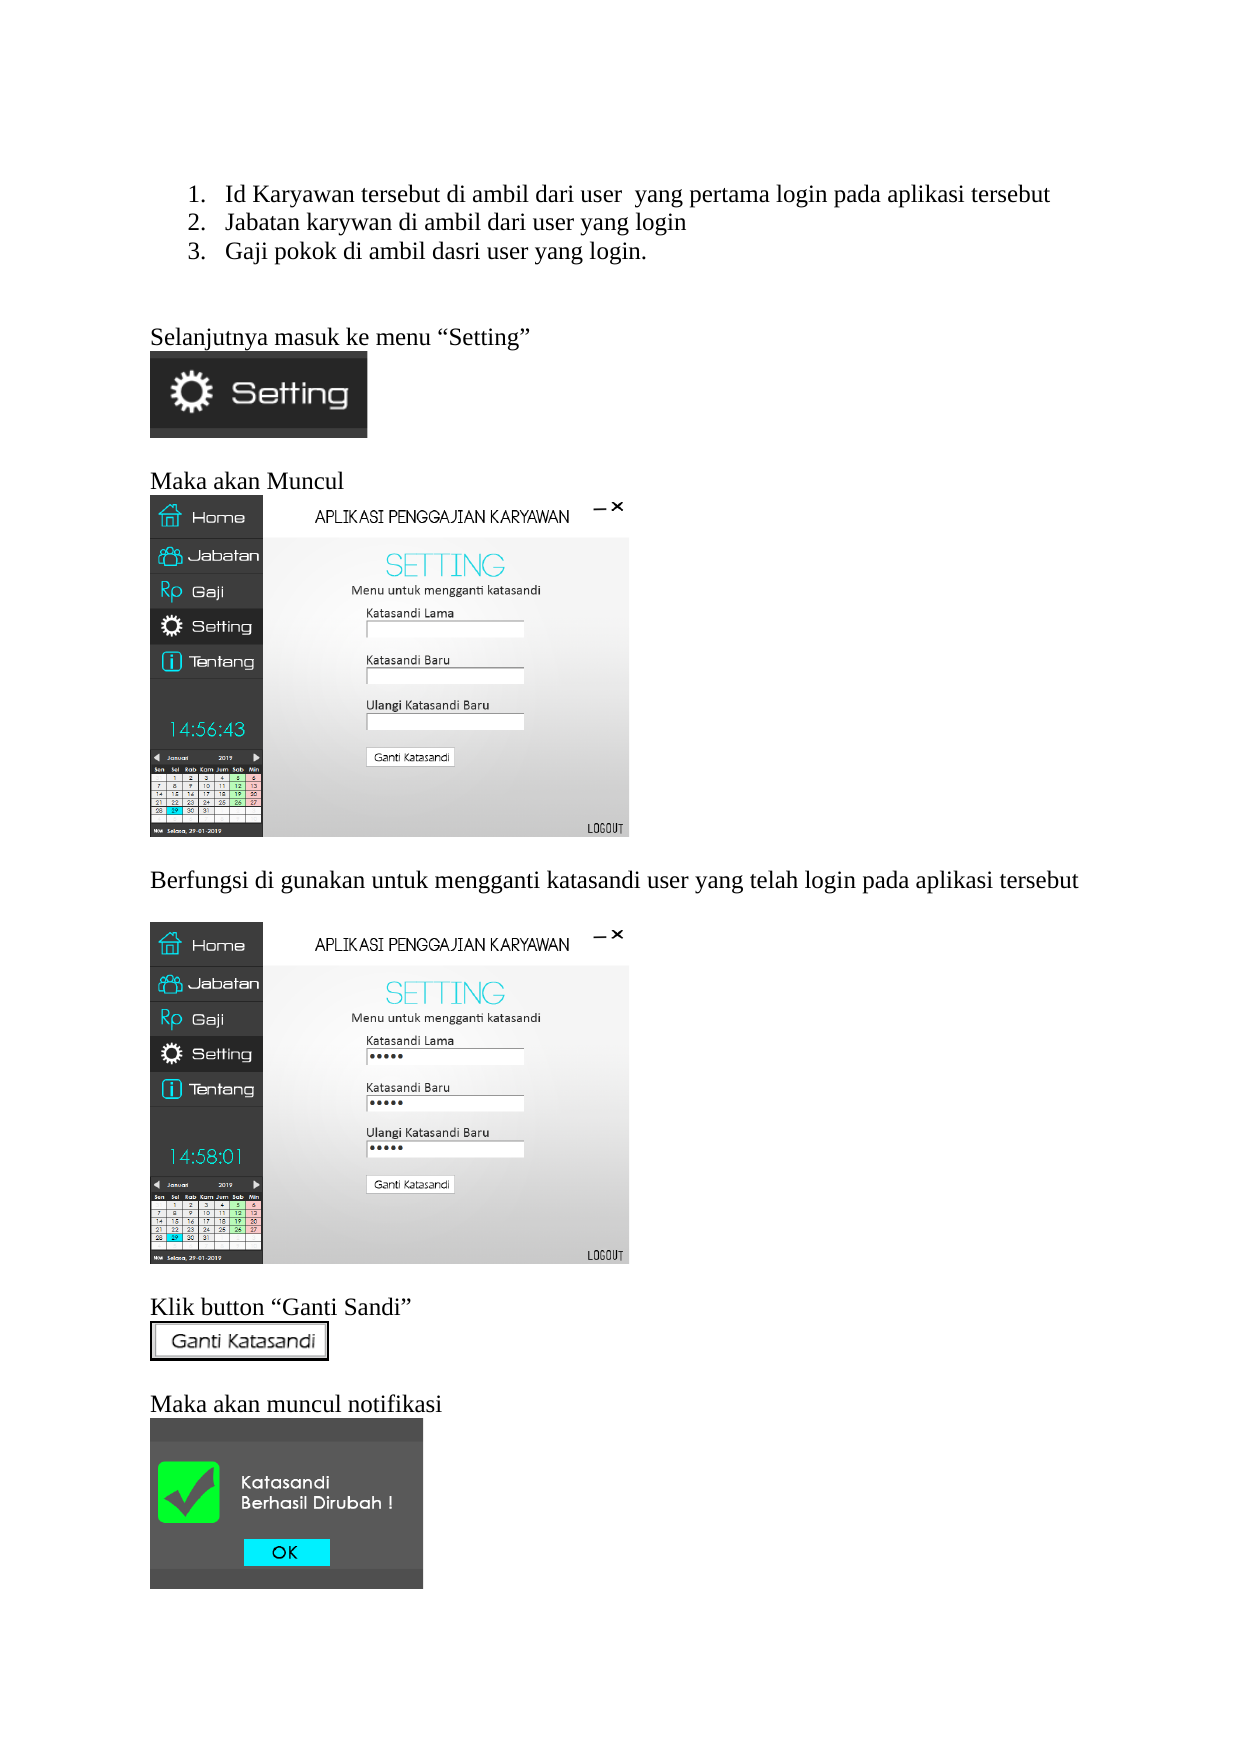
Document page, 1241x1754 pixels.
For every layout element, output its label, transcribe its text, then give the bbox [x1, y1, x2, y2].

list Id Karyawan tersebut di ambil dari user yang pertama login pada aplikasi tersebut [187, 179, 1090, 207]
list Jabatan karywan di ambil dari user yang login [187, 207, 1090, 236]
text Berfungsi di gunakan untuk mengganti katasandi user yang telah login pada aplikasi tersebut [150, 865, 1090, 894]
picture [150, 922, 630, 1264]
text Maka akan Muncul [150, 466, 1090, 495]
picture [152, 1323, 327, 1358]
picture [150, 1418, 424, 1589]
list Gaji pokok di ambil dasri user yang login. [187, 236, 1090, 265]
text Maka akan muncul notifikasi [150, 1389, 1090, 1418]
text Klik button “Ganti Sandi” [150, 1292, 1090, 1321]
text Selanjutnya masuk ke menu “Setting” [150, 322, 1090, 351]
picture [150, 351, 368, 438]
picture [150, 495, 630, 837]
